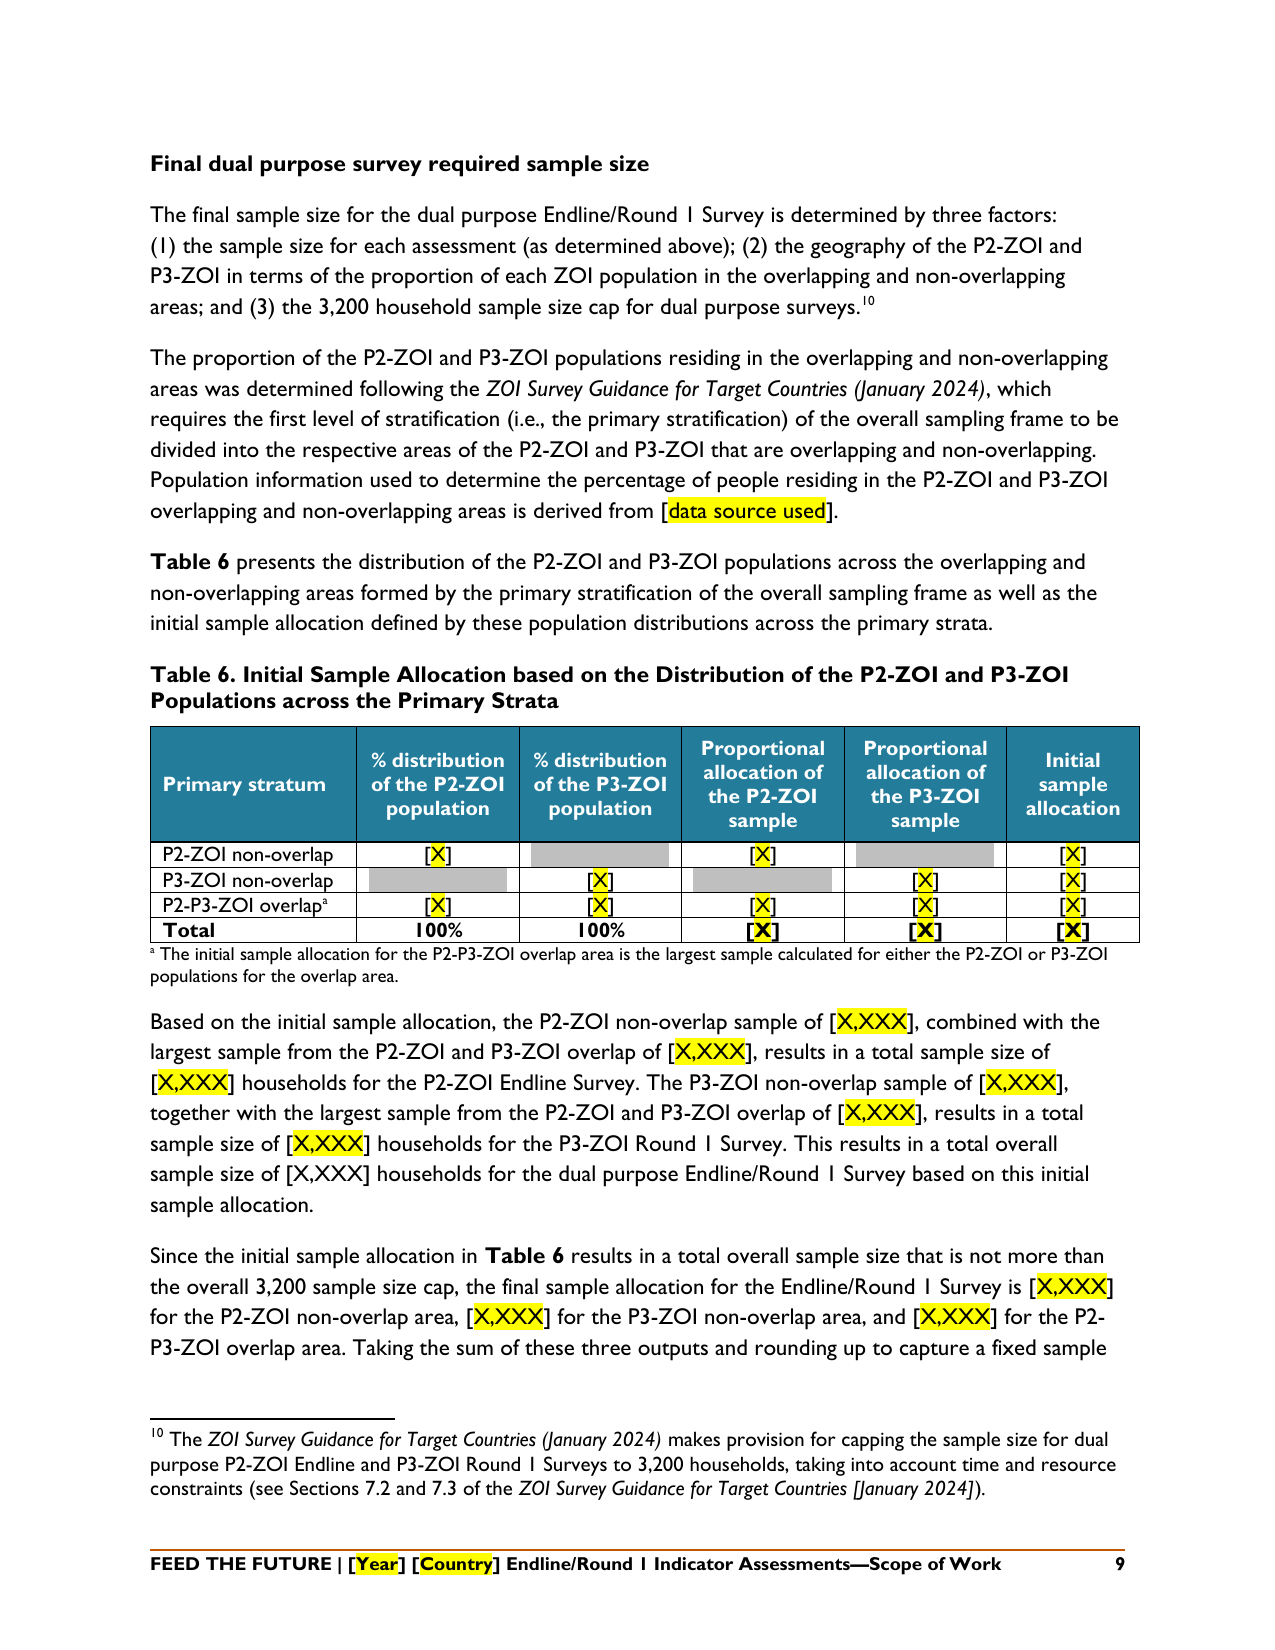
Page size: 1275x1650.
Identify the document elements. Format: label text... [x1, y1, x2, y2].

table_cell [X] [933, 868, 1006, 892]
table_cell [X] [682, 843, 755, 867]
table_cell [X] [608, 893, 681, 917]
text Table 6 presents the distribution of the P2-ZOI and P3-ZOI populations across the overlapping and non-overlapping areas formed by the primary stratification of the overall sampling frame as well as the initial sample allocation defined by these population distributions across the primary strata. [150, 548, 1125, 636]
table_cell P2-ZOI non-overlap [151, 843, 356, 867]
table_cell P2-P3-ZOI overlapa [151, 893, 356, 917]
table_cell [X] [934, 918, 1006, 942]
table_header Proportional allocation of the P3-ZOI sample [845, 727, 1006, 841]
table_cell [X] [770, 893, 844, 917]
table_cell [X] [682, 918, 754, 942]
table_cell [X] [357, 843, 431, 867]
table_cell [X] [1080, 868, 1139, 892]
text The proportion of the P2-ZOI and P3-ZOI populations residing in the overlapping and non-overlapping areas was determined following the ZOI Survey Guidance for Target Countries (January 2024), which requires the first level of stratification (i.e., the primary stratification) of the overall sampling frame to be divided into the respective areas of the P2-ZOI and P3-ZOI that are overlapping and non-overlapping. Population information used to determine the percentage of people residing in the P2-ZOI and P3-ZOI overlapping and non-overlapping areas is derived from [data source used]. [150, 344, 1125, 523]
text Final dual purpose survey required sample size [150, 150, 1125, 177]
table_cell [X] [1080, 843, 1139, 867]
table_cell [832, 868, 844, 892]
table_cell [X] [520, 868, 593, 892]
table_cell P3-ZOI non-overlap [151, 868, 356, 892]
table_cell [357, 868, 369, 892]
table_cell [X] [445, 893, 519, 917]
table_cell [X] [445, 843, 519, 867]
table_header % distribution of the P2-ZOI population [357, 727, 519, 841]
title Table 6. Initial Sample Allocation based on the Distribution of the P2-ZOI and P3-ZOI Populations across the Primary Strata [150, 661, 1125, 714]
table_cell [X] [520, 893, 593, 917]
table_cell [520, 843, 531, 867]
text a The initial sample allocation for the P2-P3-ZOI overlap area is the largest sample calculated for either the P2-ZOI or P3-ZOI populations for the overlap area. [150, 943, 1125, 987]
table_cell [X] [608, 868, 681, 892]
table_header Primary stratum [151, 727, 356, 841]
table_cell Total [151, 918, 356, 942]
table_cell [X] [1081, 918, 1139, 942]
table_cell 100% [357, 918, 519, 942]
text The final sample size for the dual purpose Endline/Round 1 Survey is determined by three factors: (1) the sample size for each assessment (as determined above); (2) the geography of the P2-ZOI and P3-ZOI in terms of the proportion of each ZOI population in the overlapping and non-overlapping areas; and (3) the 3,200 household sample size cap for dual purpose surveys. [150, 201, 1125, 319]
table_cell [845, 843, 856, 867]
table_cell [X] [1007, 918, 1065, 942]
table_cell [X] [845, 918, 917, 942]
table_cell 100% [520, 918, 681, 942]
text Based on the initial sample allocation, the P2-ZOI non-overlap sample of [X,XXX], combined with the largest sample from the P2-ZOI and P3-ZOI overlap of [X,XXX], results in a total sample size of [X,XXX] households for the P2-ZOI Endline Survey. The P3-ZOI non-overlap sample of [X,XXX], together with the largest sample from the P2-ZOI and P3-ZOI overlap of [X,XXX], results in a total sample size of [X,XXX] households for the P3-ZOI Round 1 Survey. This results in a total overall sample size of [X,XXX] households for the dual purpose Endline/Round 1 Survey based on this initial sample allocation. [150, 1008, 1125, 1217]
table_cell [X] [933, 893, 1006, 917]
table_header Proportional allocation of the P2-ZOI sample [682, 727, 844, 841]
table_header % distribution of the P3-ZOI population [520, 727, 681, 841]
table_cell [994, 843, 1006, 867]
table_cell [X] [357, 893, 431, 917]
table_cell [X] [845, 893, 918, 917]
table_cell [X] [1007, 843, 1066, 867]
table_cell [X] [1080, 893, 1139, 917]
table_cell [X] [682, 893, 755, 917]
table_header Initial sample allocation [1007, 727, 1139, 841]
table_cell [X] [1007, 893, 1066, 917]
table_cell [X] [770, 843, 844, 867]
table_cell [507, 868, 519, 892]
table_cell [X] [1007, 868, 1066, 892]
table_cell [682, 868, 693, 892]
table_cell [X] [845, 868, 918, 892]
table_cell [X] [771, 918, 844, 942]
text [150, 1242, 1125, 1360]
table_cell [669, 843, 681, 867]
